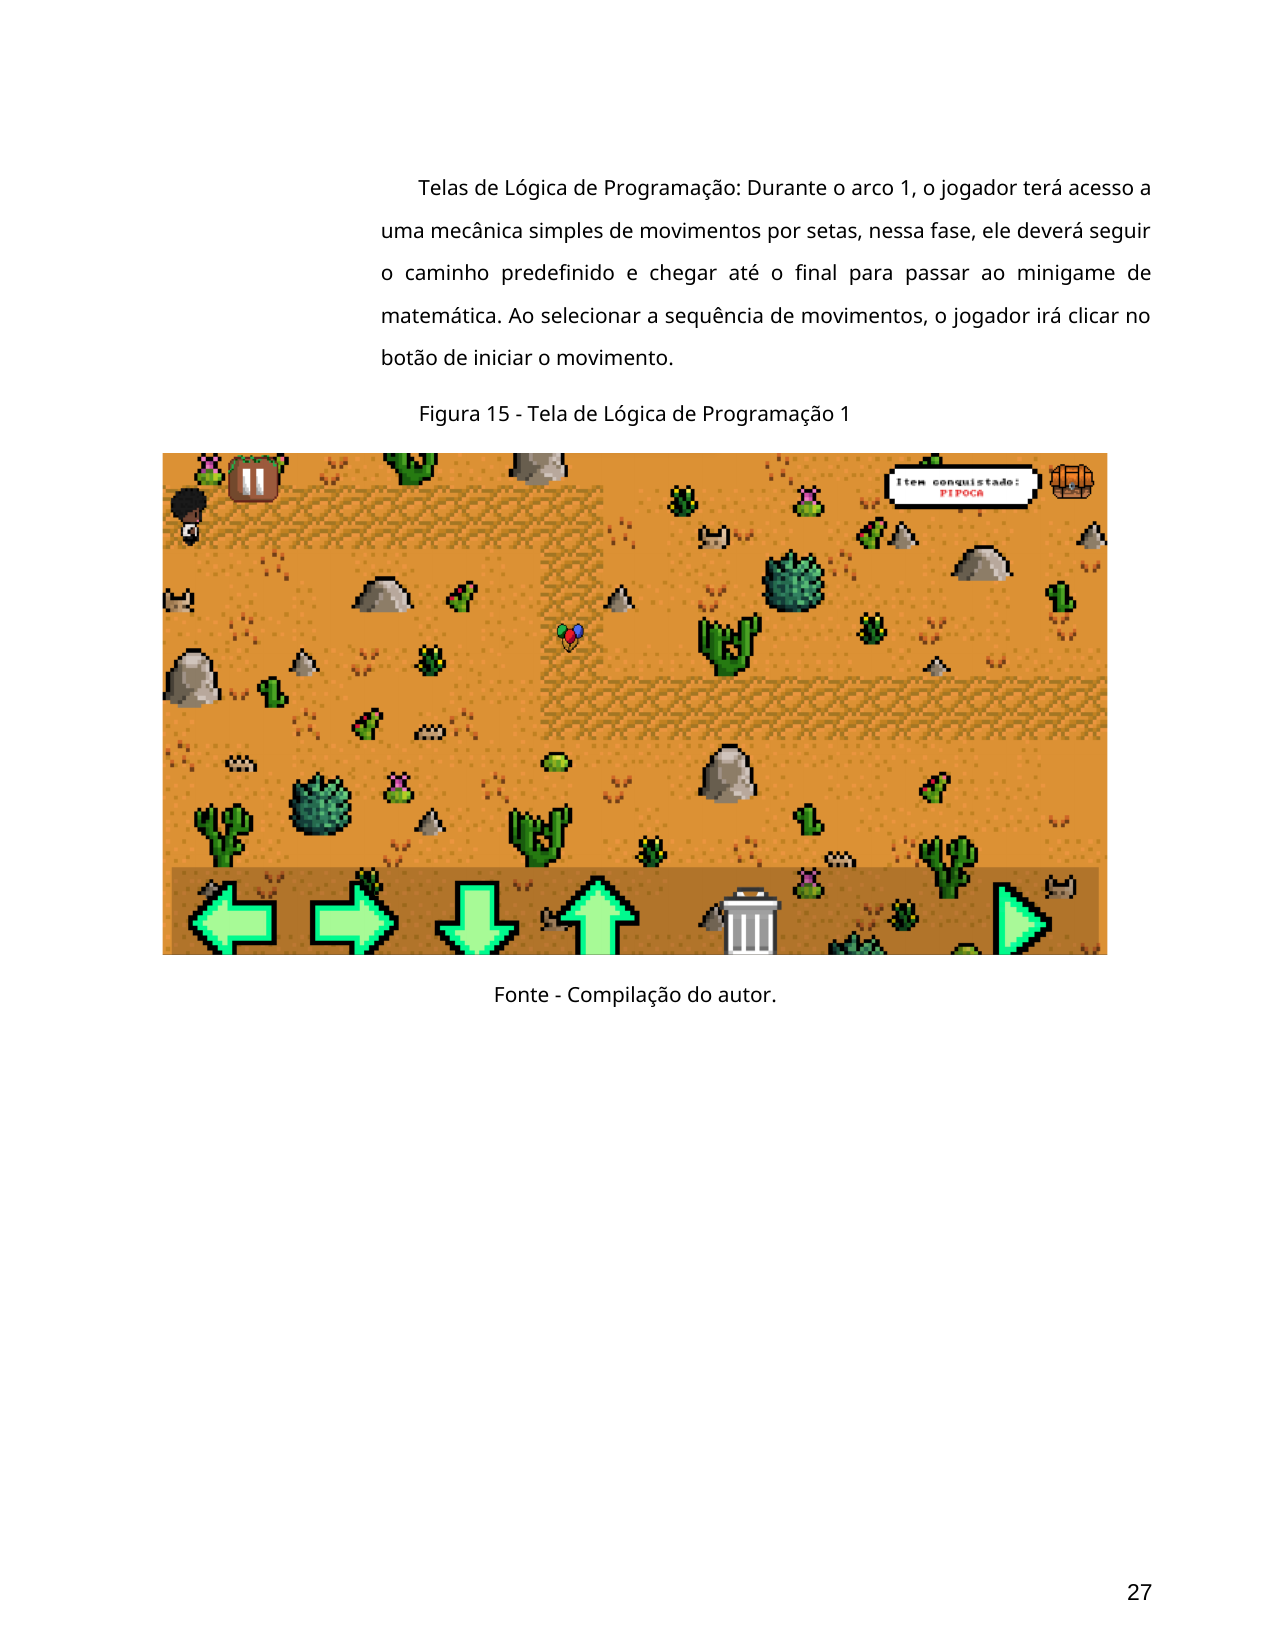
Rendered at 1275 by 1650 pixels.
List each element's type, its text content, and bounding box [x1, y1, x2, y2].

text Telas de Lógica de Programação: Durante o arco 1, o jogador terá acesso a uma mecânica simples de movimentos por setas, nessa fase, ele deverá seguir o caminho predefinido e chegar até o final para passar ao minigame de matemática. Ao selecionar a sequência de movimentos, o jogador irá clicar no botão de iniciar o movimento. [381, 173, 1152, 372]
picture [162, 453, 1108, 955]
text Figura 15 - Tela de Lógica de Programação 1 [118, 399, 1152, 427]
text Fonte - Compilação do autor. [118, 980, 1152, 1009]
